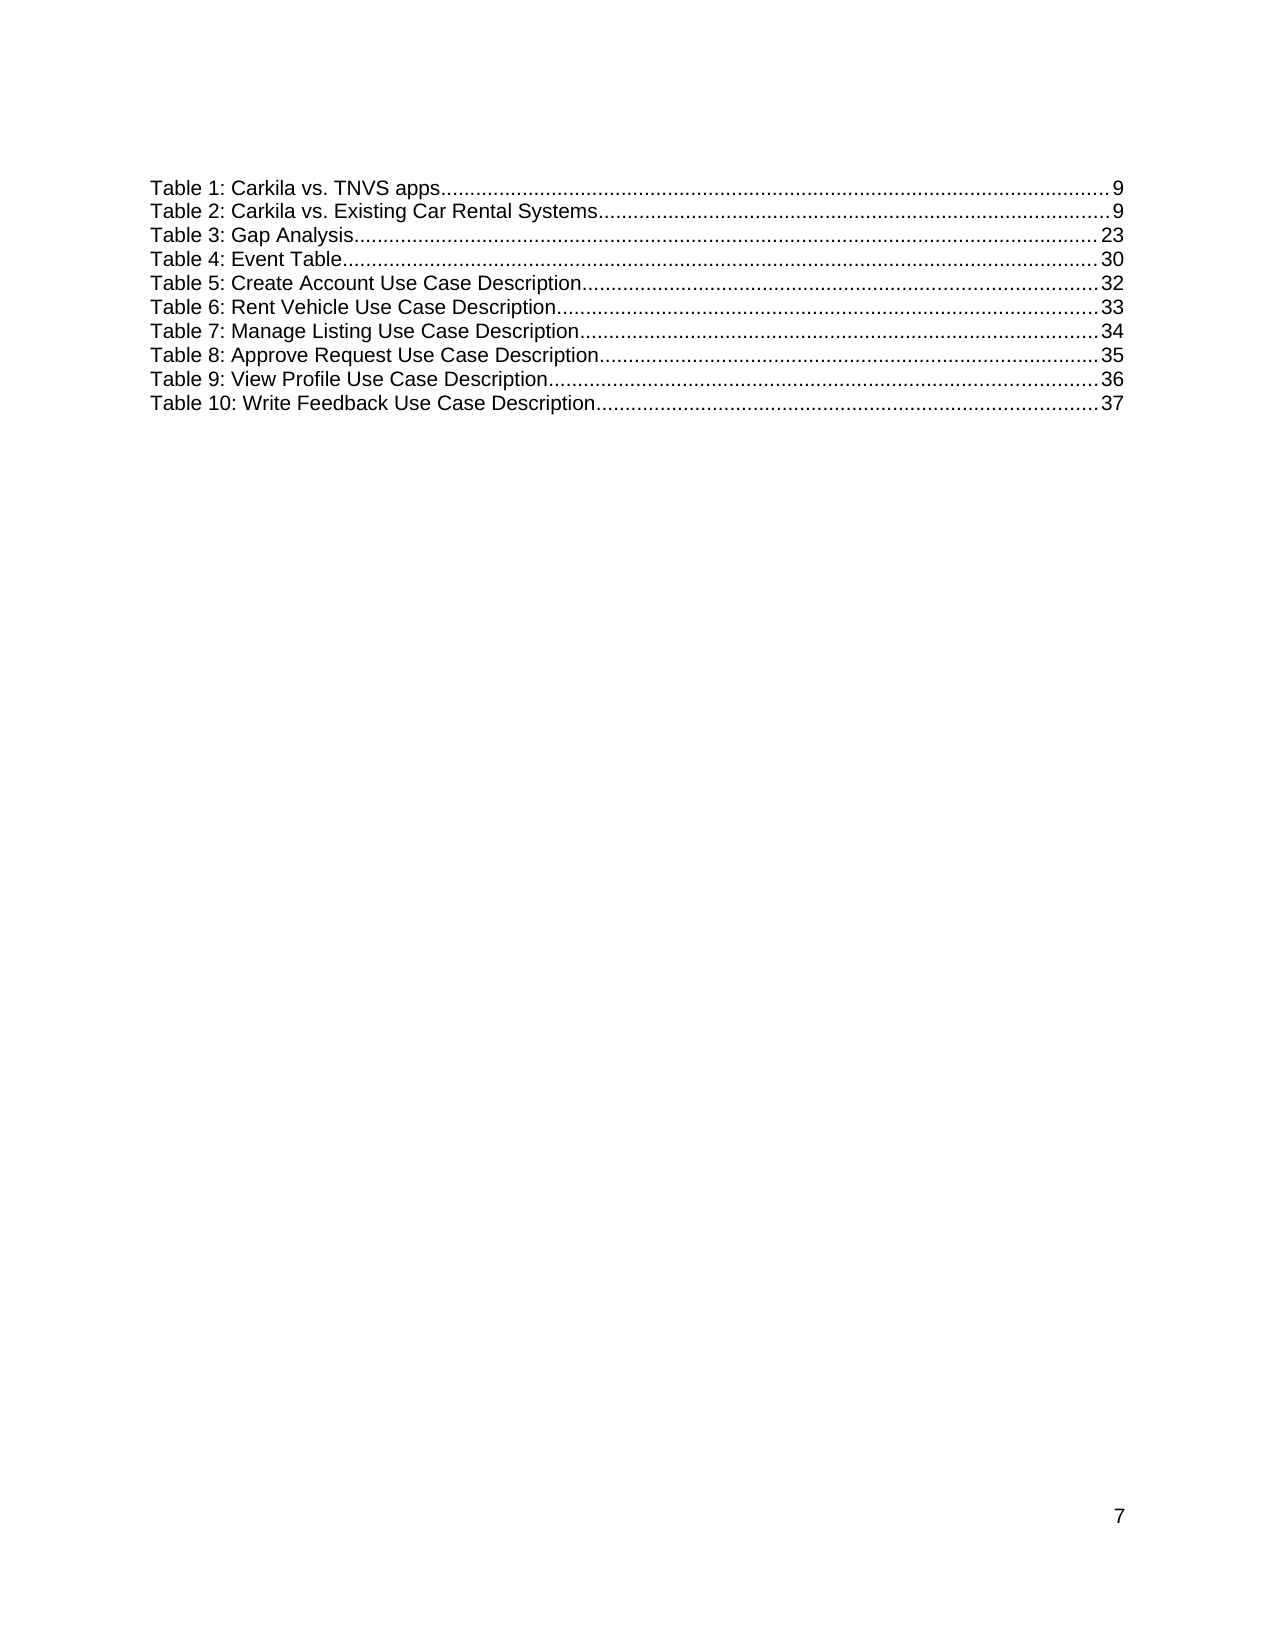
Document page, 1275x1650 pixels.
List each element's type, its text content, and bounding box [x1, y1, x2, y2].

text Table 4: Event Table 30 [150, 247, 1125, 271]
text Table 9: View Profile Use Case Description 36 [150, 367, 1125, 391]
text Table 7: Manage Listing Use Case Description 34 [150, 319, 1125, 343]
text Table 8: Approve Request Use Case Description 35 [150, 343, 1125, 367]
text Table 5: Create Account Use Case Description 32 [150, 271, 1125, 295]
text Table 2: Carkila vs. Existing Car Rental Systems 9 [150, 199, 1125, 223]
text Table 3: Gap Analysis 23 [150, 223, 1125, 247]
text Table 10: Write Feedback Use Case Description 37 [150, 391, 1125, 415]
text Table 6: Rent Vehicle Use Case Description 33 [150, 295, 1125, 319]
text Table 1: Carkila vs. TNVS apps 9 [150, 175, 1125, 199]
